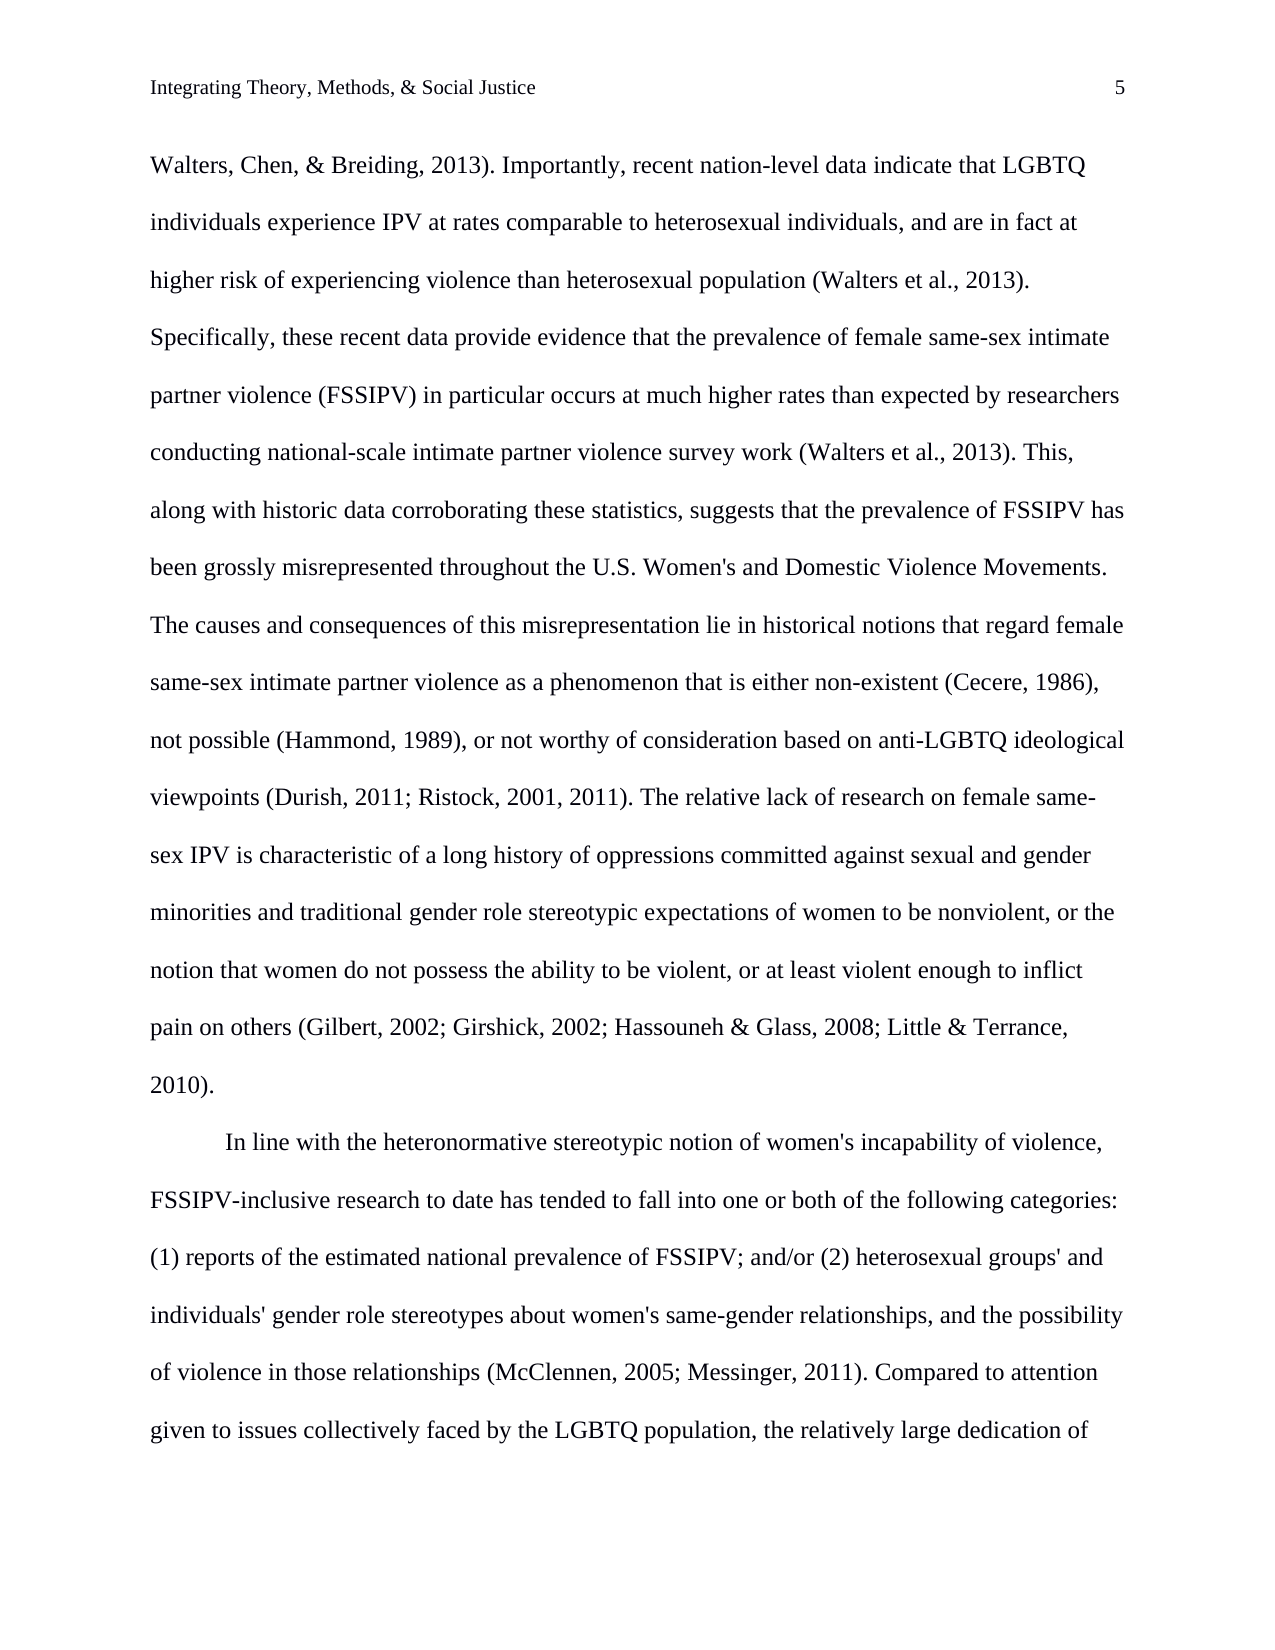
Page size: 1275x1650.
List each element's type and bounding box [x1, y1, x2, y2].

text [150, 150, 1125, 1099]
text [150, 1127, 1125, 1444]
